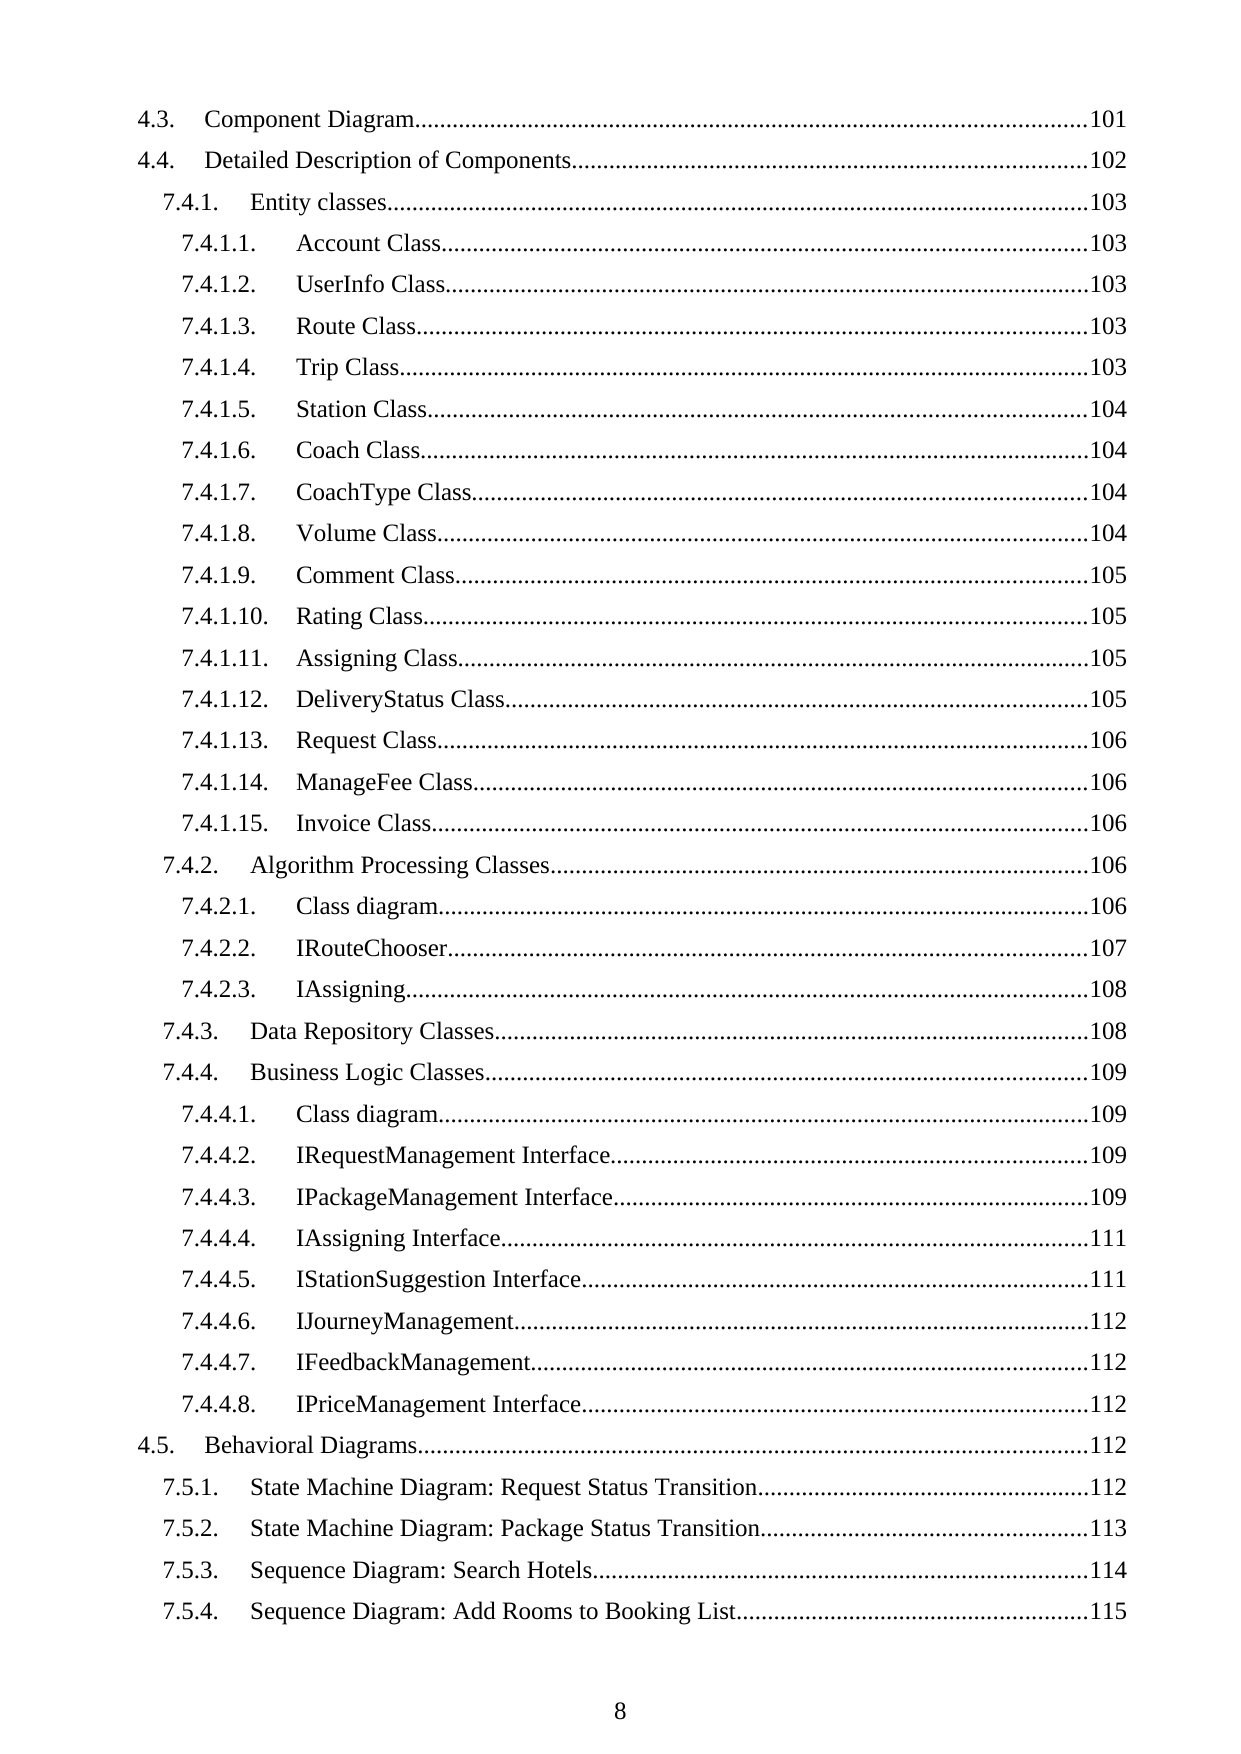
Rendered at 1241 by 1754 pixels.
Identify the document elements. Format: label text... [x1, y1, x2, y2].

text 7.4.4.4. IAssigning Interface 111 [181, 1223, 1128, 1252]
text 7.4.1.12. DeliveryStatus Class 105 [181, 684, 1128, 713]
text 7.4.1.11. Assigning Class 105 [181, 643, 1128, 671]
text 7.4.4.1. Class diagram 109 [181, 1099, 1128, 1127]
text 7.4.2.1. Class diagram 106 [181, 891, 1128, 920]
text 7.4.1.1. Account Class 103 [181, 228, 1128, 257]
text 7.4.1.13. Request Class 106 [181, 726, 1128, 754]
text 7.4.4.5. IStationSuggestion Interface 111 [181, 1264, 1128, 1293]
text 7.4.1.2. UserInfo Class 103 [181, 269, 1128, 298]
text 7.4.1. Entity classes 103 [162, 187, 1128, 215]
text 7.4.4.7. IFeedbackManagement 112 [181, 1347, 1128, 1376]
text 7.4.4.2. IRequestManagement Interface 109 [181, 1140, 1128, 1169]
text 7.4.3. Data Repository Classes 108 [162, 1016, 1128, 1044]
text 7.4.1.7. CoachType Class 104 [181, 477, 1128, 506]
text 7.4.1.4. Trip Class 103 [181, 352, 1128, 381]
text 7.4.1.8. Volume Class 104 [181, 518, 1128, 547]
text 7.4.4.8. IPriceManagement Interface 112 [181, 1389, 1128, 1418]
text 7.4.2.3. IAssigning 108 [181, 974, 1128, 1003]
text 4.5. Behavioral Diagrams 112 [137, 1430, 1128, 1459]
text 7.4.2.2. IRouteChooser 107 [181, 933, 1128, 962]
text 4.3. Component Diagram 101 [137, 104, 1128, 132]
text 7.4.2. Algorithm Processing Classes 106 [162, 850, 1128, 879]
text 7.4.4.3. IPackageManagement Interface 109 [181, 1182, 1128, 1210]
text 7.4.1.3. Route Class 103 [181, 311, 1128, 340]
text 7.5.1. State Machine Diagram: Request Status Transition 112 [162, 1472, 1128, 1501]
text 4.4. Detailed Description of Components 102 [137, 145, 1128, 174]
text 7.4.1.6. Coach Class 104 [181, 435, 1128, 464]
text 7.4.4. Business Logic Classes 109 [162, 1057, 1128, 1086]
text 7.4.1.5. Station Class 104 [181, 394, 1128, 423]
text 7.4.1.10. Rating Class 105 [181, 601, 1128, 630]
text 7.5.4. Sequence Diagram: Add Rooms to Booking List 115 [162, 1596, 1128, 1625]
text 7.4.4.6. IJourneyManagement 112 [181, 1306, 1128, 1335]
text 7.4.1.15. Invoice Class 106 [181, 808, 1128, 837]
text 7.4.1.9. Comment Class 105 [181, 560, 1128, 588]
text 7.5.2. State Machine Diagram: Package Status Transition 113 [162, 1513, 1128, 1542]
text 7.4.1.14. ManageFee Class 106 [181, 767, 1128, 796]
text 7.5.3. Sequence Diagram: Search Hotels 114 [162, 1555, 1128, 1583]
